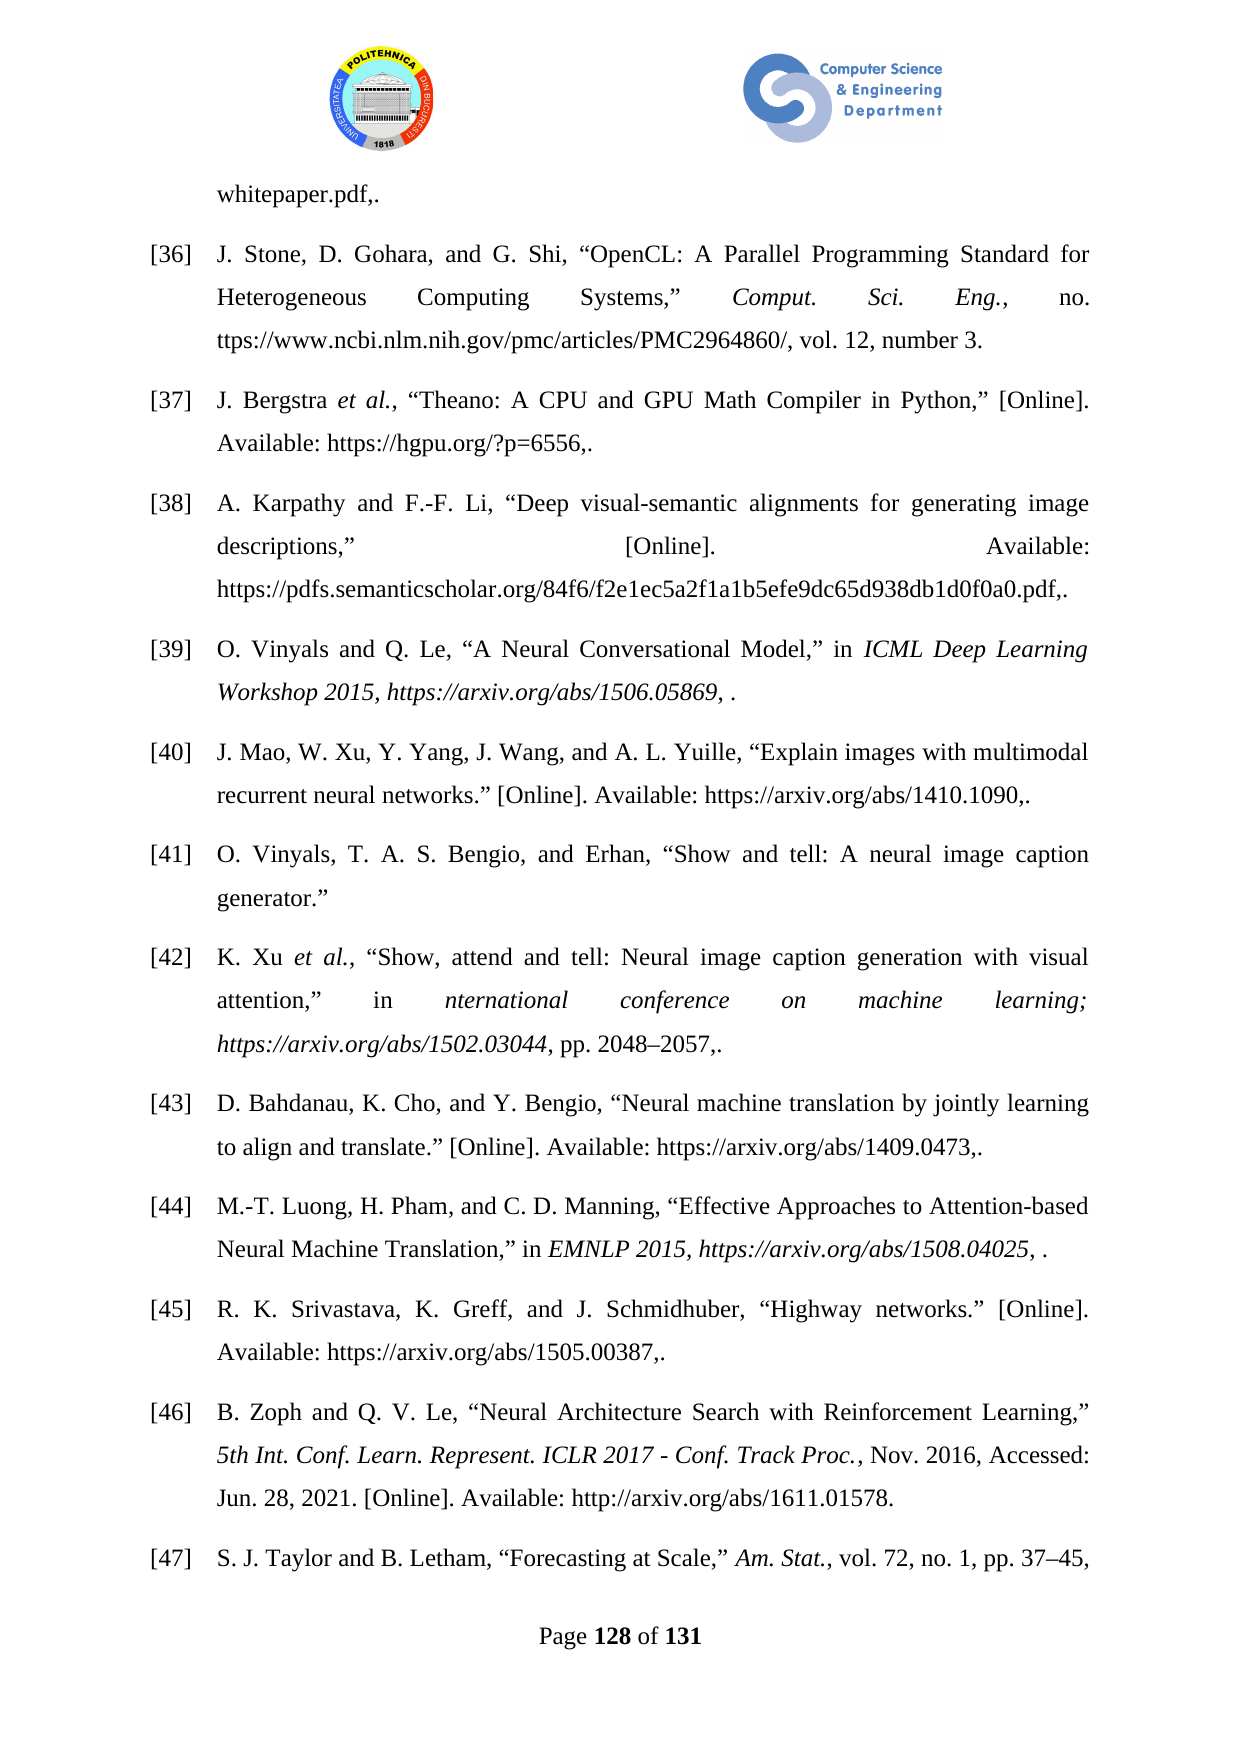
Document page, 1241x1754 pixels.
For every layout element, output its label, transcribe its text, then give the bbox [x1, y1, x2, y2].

text [36] J. Stone, D. Gohara, and G. Shi, “OpenCL: A Parallel Programming Standard for Heterogeneous Computing Systems,” Comput. Sci. Eng., no. ttps://www.ncbi.nlm.nih.gov/pmc/articles/PMC2964860/, vol. 12, number 3. [150, 239, 1090, 354]
text [40] J. Mao, W. Xu, Y. Yang, J. Wang, and A. L. Yuille, “Explain images with multimodal recurrent neural networks.” [Online]. Available: https://arxiv.org/abs/1410.1090,. [150, 737, 1090, 808]
text [46] B. Zoph and Q. V. Le, “Neural Architecture Search with Reinforcement Learning,” 5th Int. Conf. Learn. Represent. ICLR 2017 - Conf. Track Proc., Nov. 2016, Accessed: Jun. 28, 2021. [Online]. Available: http://arxiv.org/abs/1611.01578. [150, 1397, 1090, 1512]
text [38] A. Karpathy and F.-F. Li, “Deep visual-semantic alignments for generating image descriptions,” [Online]. Available: https://pdfs.semanticscholar.org/84f6/f2e1ec5a2f1a1b5efe9dc65d938db1d0f0a0.pdf,. [150, 488, 1090, 603]
text [45] R. K. Srivastava, K. Greff, and J. Schmidhuber, “Highway networks.” [Online]. Available: https://arxiv.org/abs/1505.00387,. [150, 1294, 1090, 1366]
picture [742, 53, 946, 144]
text [43] D. Bahdanau, K. Cho, and Y. Bengio, “Neural machine translation by jointly learning to align and translate.” [Online]. Available: https://arxiv.org/abs/1409.0473,. [150, 1088, 1090, 1160]
text [42] K. Xu et al., “Show, attend and tell: Neural image caption generation with visual attention,” in nternational conference on machine learning; https://arxiv.org/abs/1502.03044, pp. 2048–2057,. [150, 942, 1090, 1057]
picture [329, 46, 434, 151]
text [47] S. J. Taylor and B. Letham, “Forecasting at Scale,” Am. Stat., vol. 72, no. 1, pp. 37–45, Jan. 2018, doi: 10.1080/00031305.2017.1380080. [150, 1543, 1090, 1572]
text [41] O. Vinyals, T. A. S. Bengio, and Erhan, “Show and tell: A neural image caption generator.” [150, 839, 1090, 911]
text [39] O. Vinyals and Q. Le, “A Neural Conversational Model,” in ICML Deep Learning Workshop 2015, https://arxiv.org/abs/1506.05869, . [150, 634, 1090, 706]
text [44] M.-T. Luong, H. Pham, and C. D. Manning, “Effective Approaches to Attention-based Neural Machine Translation,” in EMNLP 2015, https://arxiv.org/abs/1508.04025, . [150, 1191, 1090, 1263]
text [37] J. Bergstra et al., “Theano: A CPU and GPU Math Compiler in Python,” [Online]. Available: https://hgpu.org/?p=6556,. [150, 385, 1090, 457]
